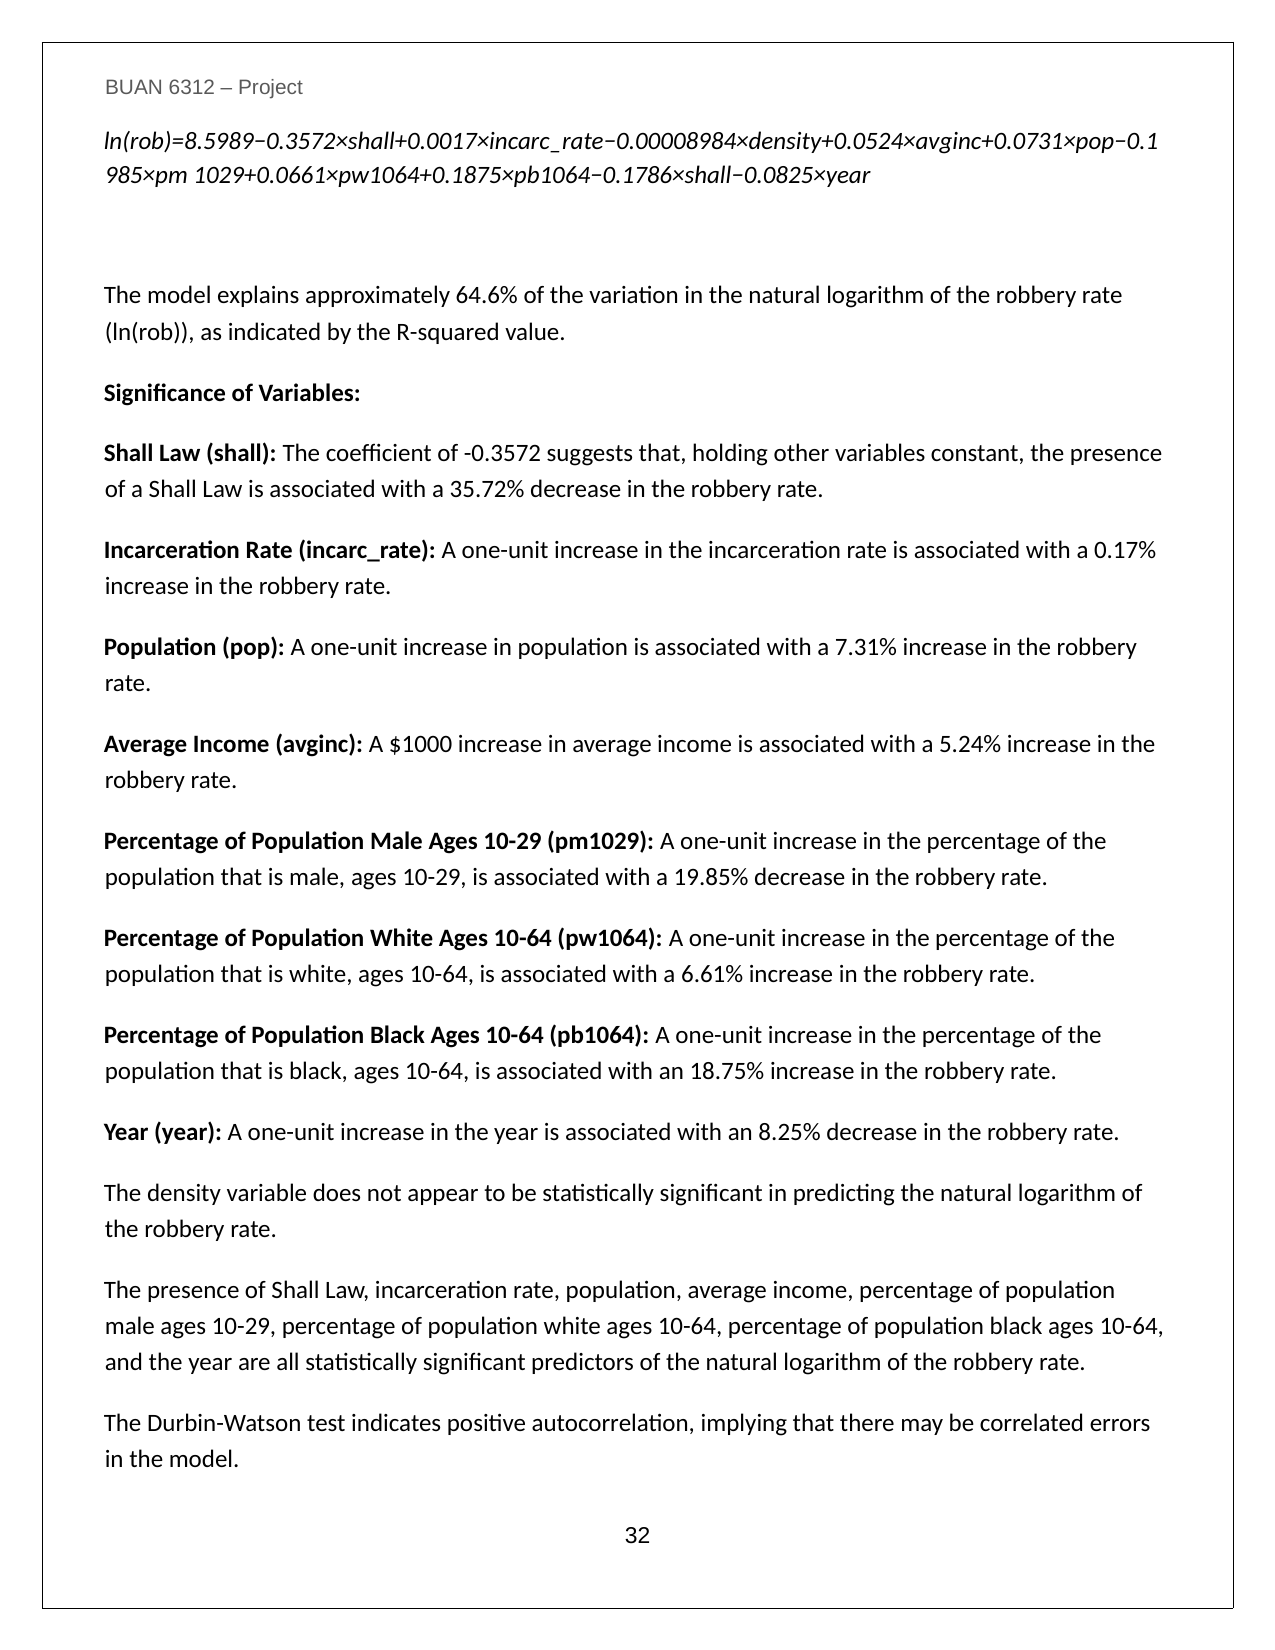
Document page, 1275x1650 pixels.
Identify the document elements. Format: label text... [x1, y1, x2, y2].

text Percentage of Population White Ages 10-64 (pw1064): A one-unit increase in the percentage of the population that is white, ages 10-64, is associated with a 6.61% increase in the robbery rate. [103, 922, 1170, 989]
text Percentage of Population Male Ages 10-29 (pm1029): A one-unit increase in the percentage of the population that is male, ages 10-29, is associated with a 19.85% decrease in the robbery rate. [103, 826, 1170, 892]
text Shall Law (shall): The coefficient of -0.3572 suggests that, holding other variables constant, the presence of a Shall Law is associated with a 35.72% decrease in the robbery rate. [103, 438, 1170, 504]
text Year (year): A one-unit increase in the year is associated with an 8.25% decrease in the robbery rate. [103, 1116, 1170, 1147]
text Percentage of Population Black Ages 10-64 (pb1064): A one-unit increase in the percentage of the population that is black, ages 10-64, is associated with an 18.75% increase in the robbery rate. [103, 1019, 1170, 1086]
text The model explains approximately 64.6% of the variation in the natural logarithm of the robbery rate (ln(rob)), as indicated by the R-squared value. [103, 280, 1170, 346]
text Significance of Variables: [103, 377, 1170, 407]
text The Durbin-Watson test indicates positive autocorrelation, implying that there may be correlated errors in the model. [103, 1407, 1170, 1474]
text The density variable does not appear to be statistically significant in predicting the natural logarithm of the robbery rate. [103, 1177, 1170, 1244]
text Average Income (avginc): A $1000 increase in average income is associated with a 5.24% increase in the robbery rate. [103, 728, 1170, 795]
text The presence of Shall Law, incarceration rate, population, average income, percentage of population male ages 10-29, percentage of population white ages 10-64, percentage of population black ages 10-64, and the year are all statistically significant predictors of the natural logarithm of the robbery rate. [103, 1274, 1170, 1377]
text Incarceration Rate (incarc_rate): A one-unit increase in the incarceration rate is associated with a 0.17% increase in the robbery rate. [103, 534, 1170, 601]
text ln(rob)=8.5989−0.3572×shall+0.0017×incarc_rate−0.00008984×density+0.0524×avginc+0.0731×pop−0.1985×pm 1029+0.0661×pw1064+0.1875×pb1064−0.1786×shall−0.0825×year [103, 125, 1170, 190]
text Population (pop): A one-unit increase in population is associated with a 7.31% increase in the robbery rate. [103, 632, 1170, 698]
